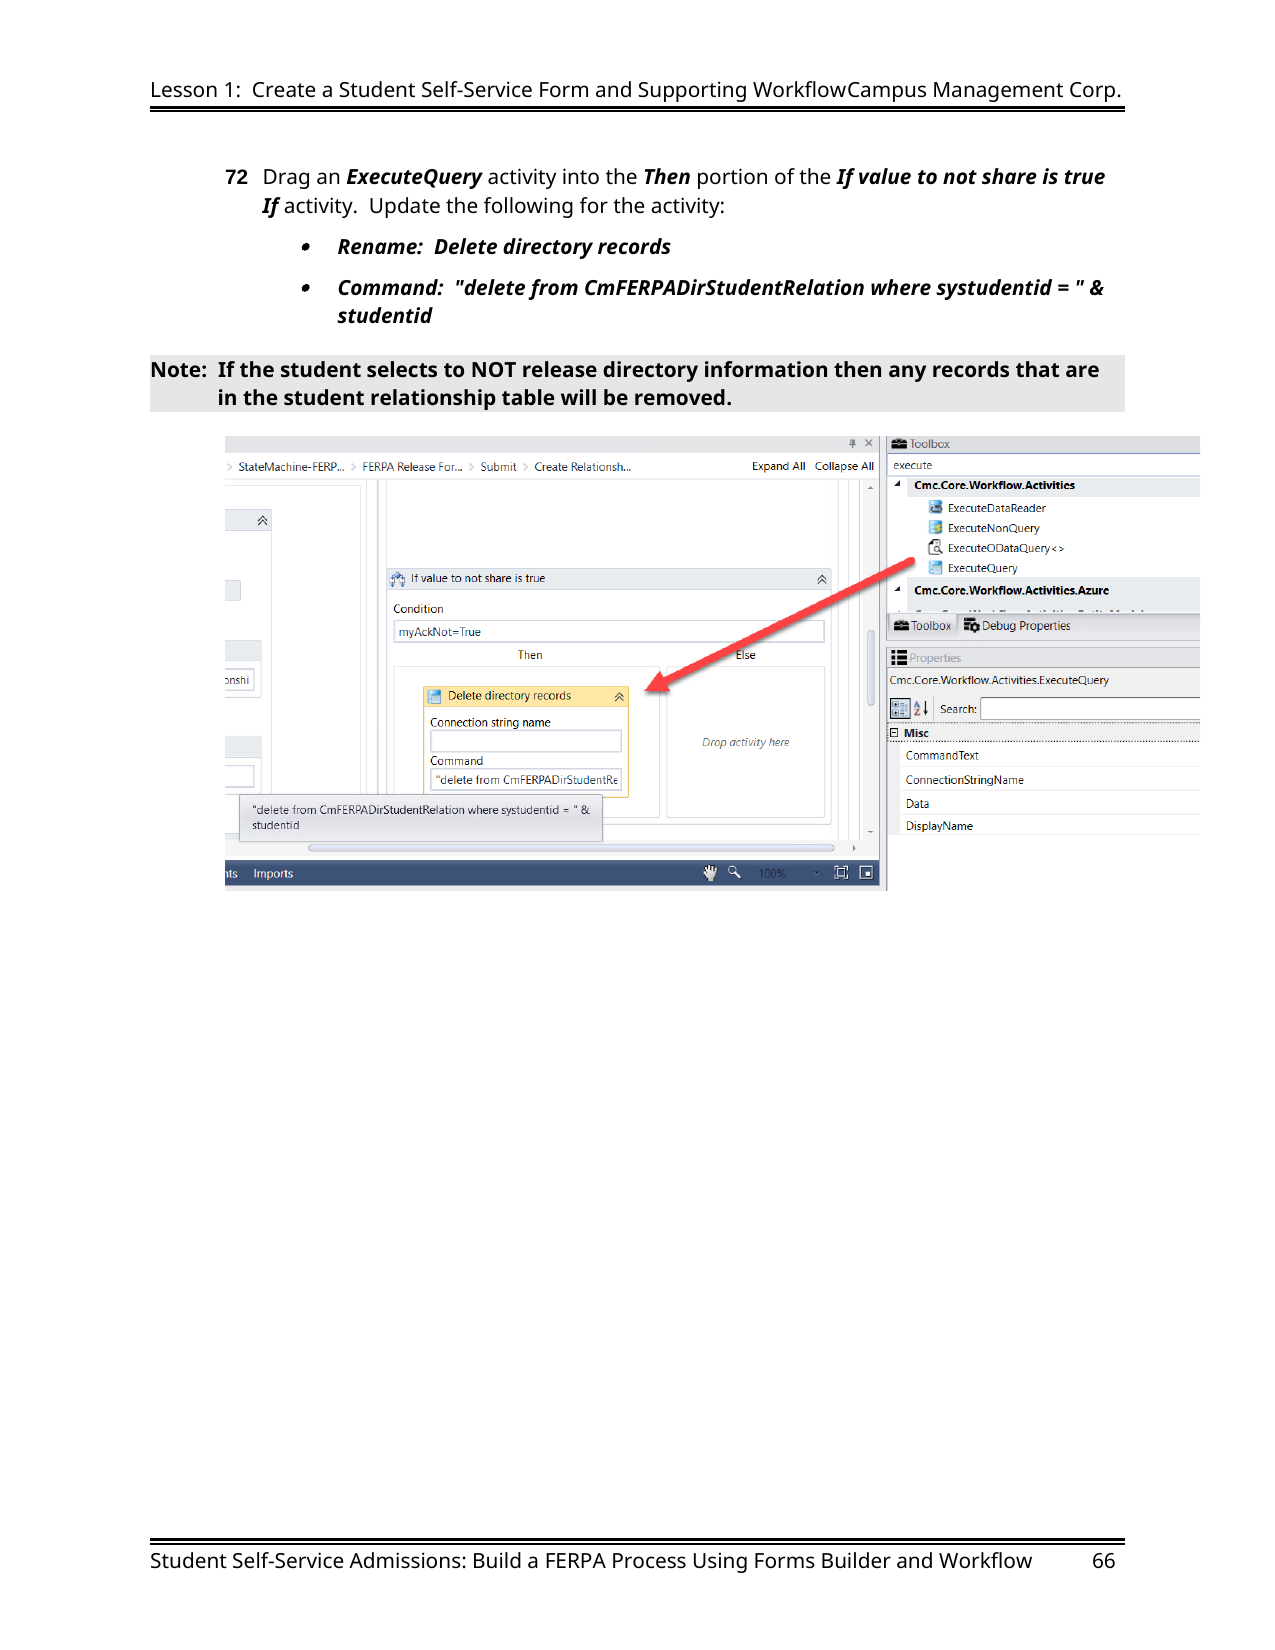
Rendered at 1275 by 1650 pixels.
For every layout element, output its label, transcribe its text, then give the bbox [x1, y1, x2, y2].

text Drag an ExecuteQuery activity into the Then portion of the If value to not share is true If activity. Update the following for the activity: [225, 162, 1125, 219]
text Note: If the student selects to NOT release directory information then any records that are in the student relationship table will be removed. [150, 355, 1125, 412]
list Command: "delete from CmFERPADirStudentRelation where systudentid = " & studentid [300, 273, 1125, 330]
list Rename: Delete directory records [300, 232, 1125, 260]
picture [225, 436, 1200, 891]
